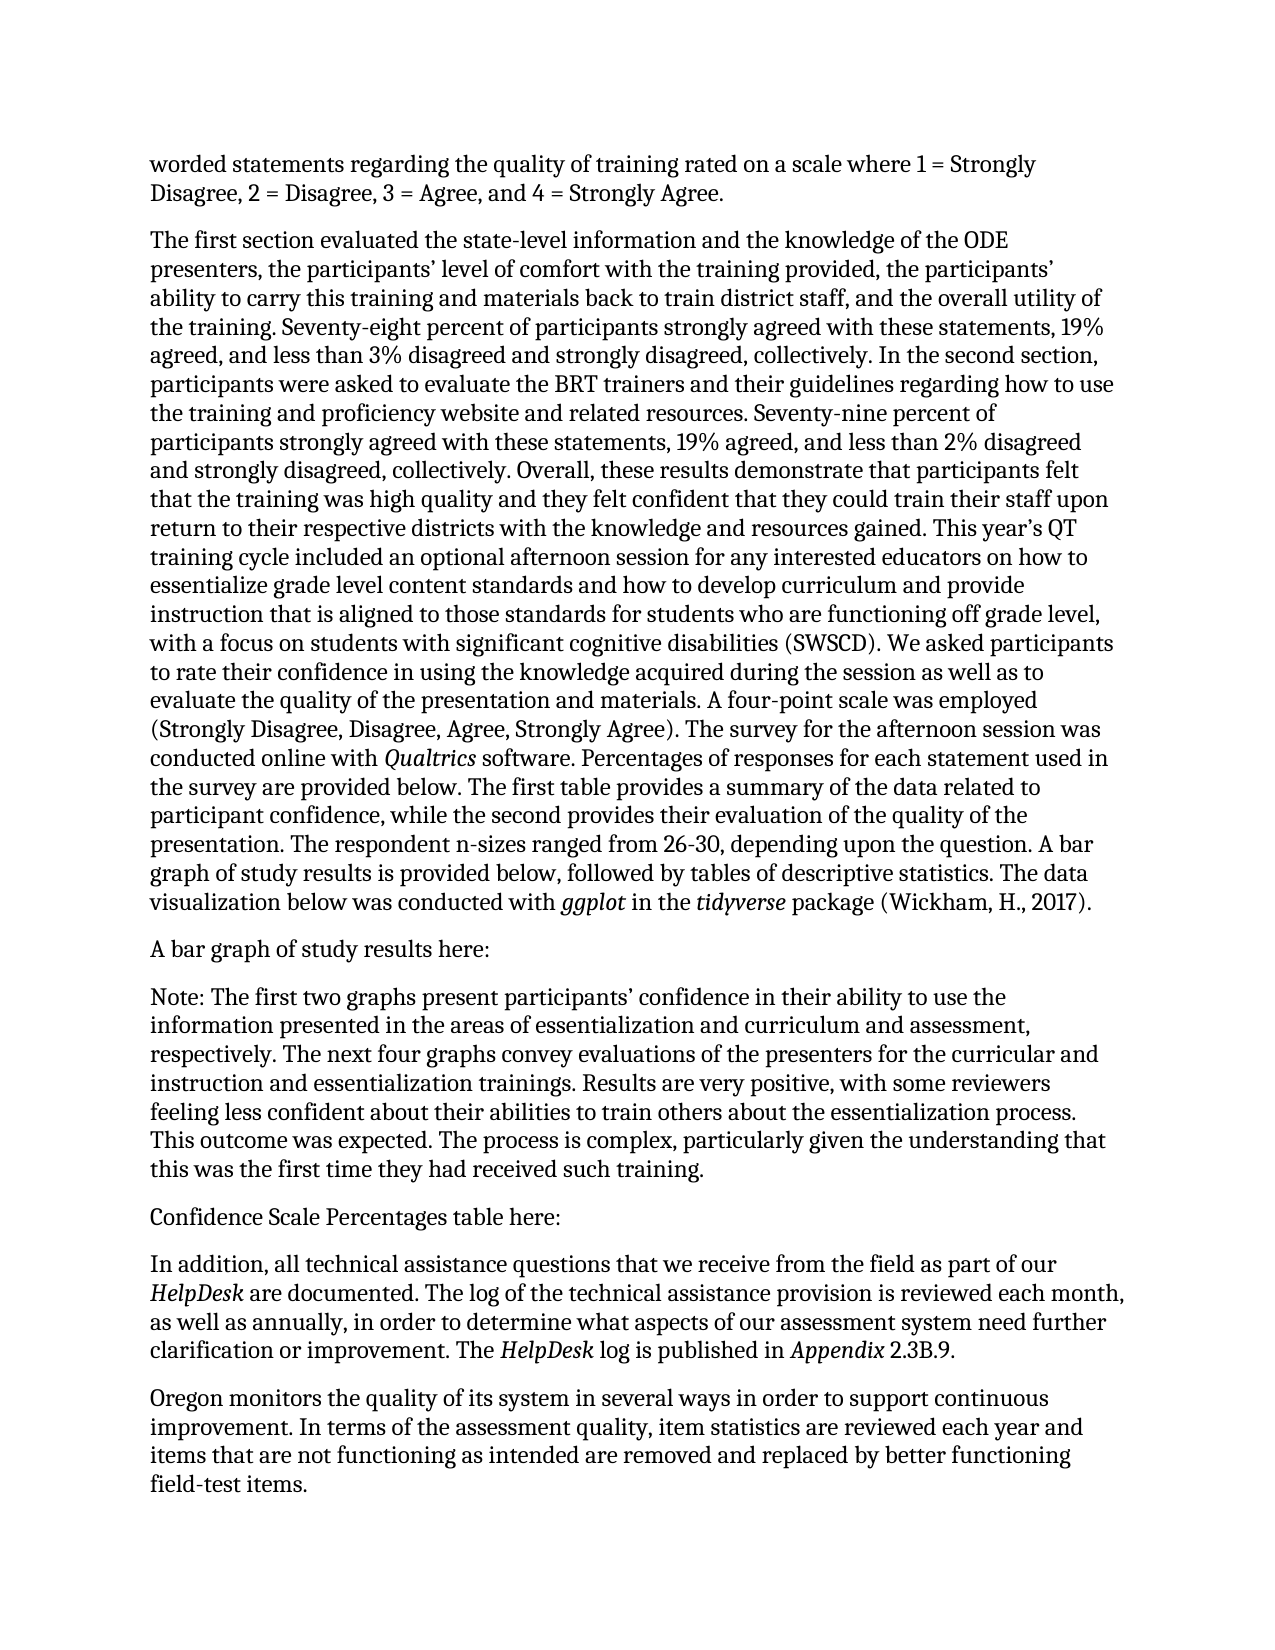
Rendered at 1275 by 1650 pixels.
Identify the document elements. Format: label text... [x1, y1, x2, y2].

text Note: The first two graphs present participants’ confidence in their ability to use the information presented in the areas of essentialization and curriculum and assessment, respectively. The next four graphs convey evaluations of the presenters for the curricular and instruction and essentialization trainings. Results are very positive, with some reviewers feeling less confident about their abilities to train others about the essentialization process. This outcome was expected. The process is complex, particularly given the understanding that this was the first time they had received such training. [150, 982, 1125, 1184]
text Oregon monitors the quality of its system in several ways in order to support continuous improvement. In terms of the assessment quality, item statistics are reviewed each year and items that are not functioning as intended are removed and replaced by better functioning field-test items. [150, 1384, 1125, 1499]
text A bar graph of study results here: [150, 935, 1125, 964]
text The first section evaluated the state-level information and the knowledge of the ODE presenters, the participants’ level of comfort with the training provided, the participants’ ability to carry this training and materials back to train district staff, and the overall utility of the training. Seventy-eight percent of participants strongly agreed with these statements, 19% agreed, and less than 3% disagreed and strongly disagreed, collectively. In the second section, participants were asked to evaluate the BRT trainers and their guidelines regarding how to use the training and proficiency website and related resources. Seventy-nine percent of participants strongly agreed with these statements, 19% agreed, and less than 2% disagreed and strongly disagreed, collectively. Overall, these results demonstrate that participants felt that the training was high quality and they felt confident that they could train their staff upon return to their respective districts with the knowledge and resources gained. This year’s QT training cycle included an optional afternoon session for any interested educators on how to essentialize grade level content standards and how to develop curriculum and provide instruction that is aligned to those standards for students who are functioning off grade level, with a focus on students with significant cognitive disabilities (SWSCD). We asked participants to rate their confidence in using the knowledge acquired during the session as well as to evaluate the quality of the presentation and materials. A four-point scale was employed (Strongly Disagree, Disagree, Agree, Strongly Agree). The survey for the afternoon session was conducted online with Qualtrics software. Percentages of responses for each statement used in the survey are provided below. The first table provides a summary of the data related to participant confidence, while the second provides their evaluation of the quality of the presentation. The respondent n-sizes ranged from 26-30, depending upon the question. A bar graph of study results is provided below, followed by tables of descriptive statistics. The data visualization below was conducted with ggplot in the tidyverse package (Wickham, H., 2017). [150, 226, 1125, 916]
text In addition, all technical assistance questions that we receive from the field as part of our HelpDesk are documented. The log of the technical assistance provision is reviewed each month, as well as annually, in order to determine what aspects of our assessment system need further clarification or improvement. The HelpDesk log is published in Appendix 2.3B.9. [150, 1250, 1125, 1365]
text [150, 150, 1125, 207]
text Confidence Scale Percentages table here: [150, 1202, 1125, 1231]
